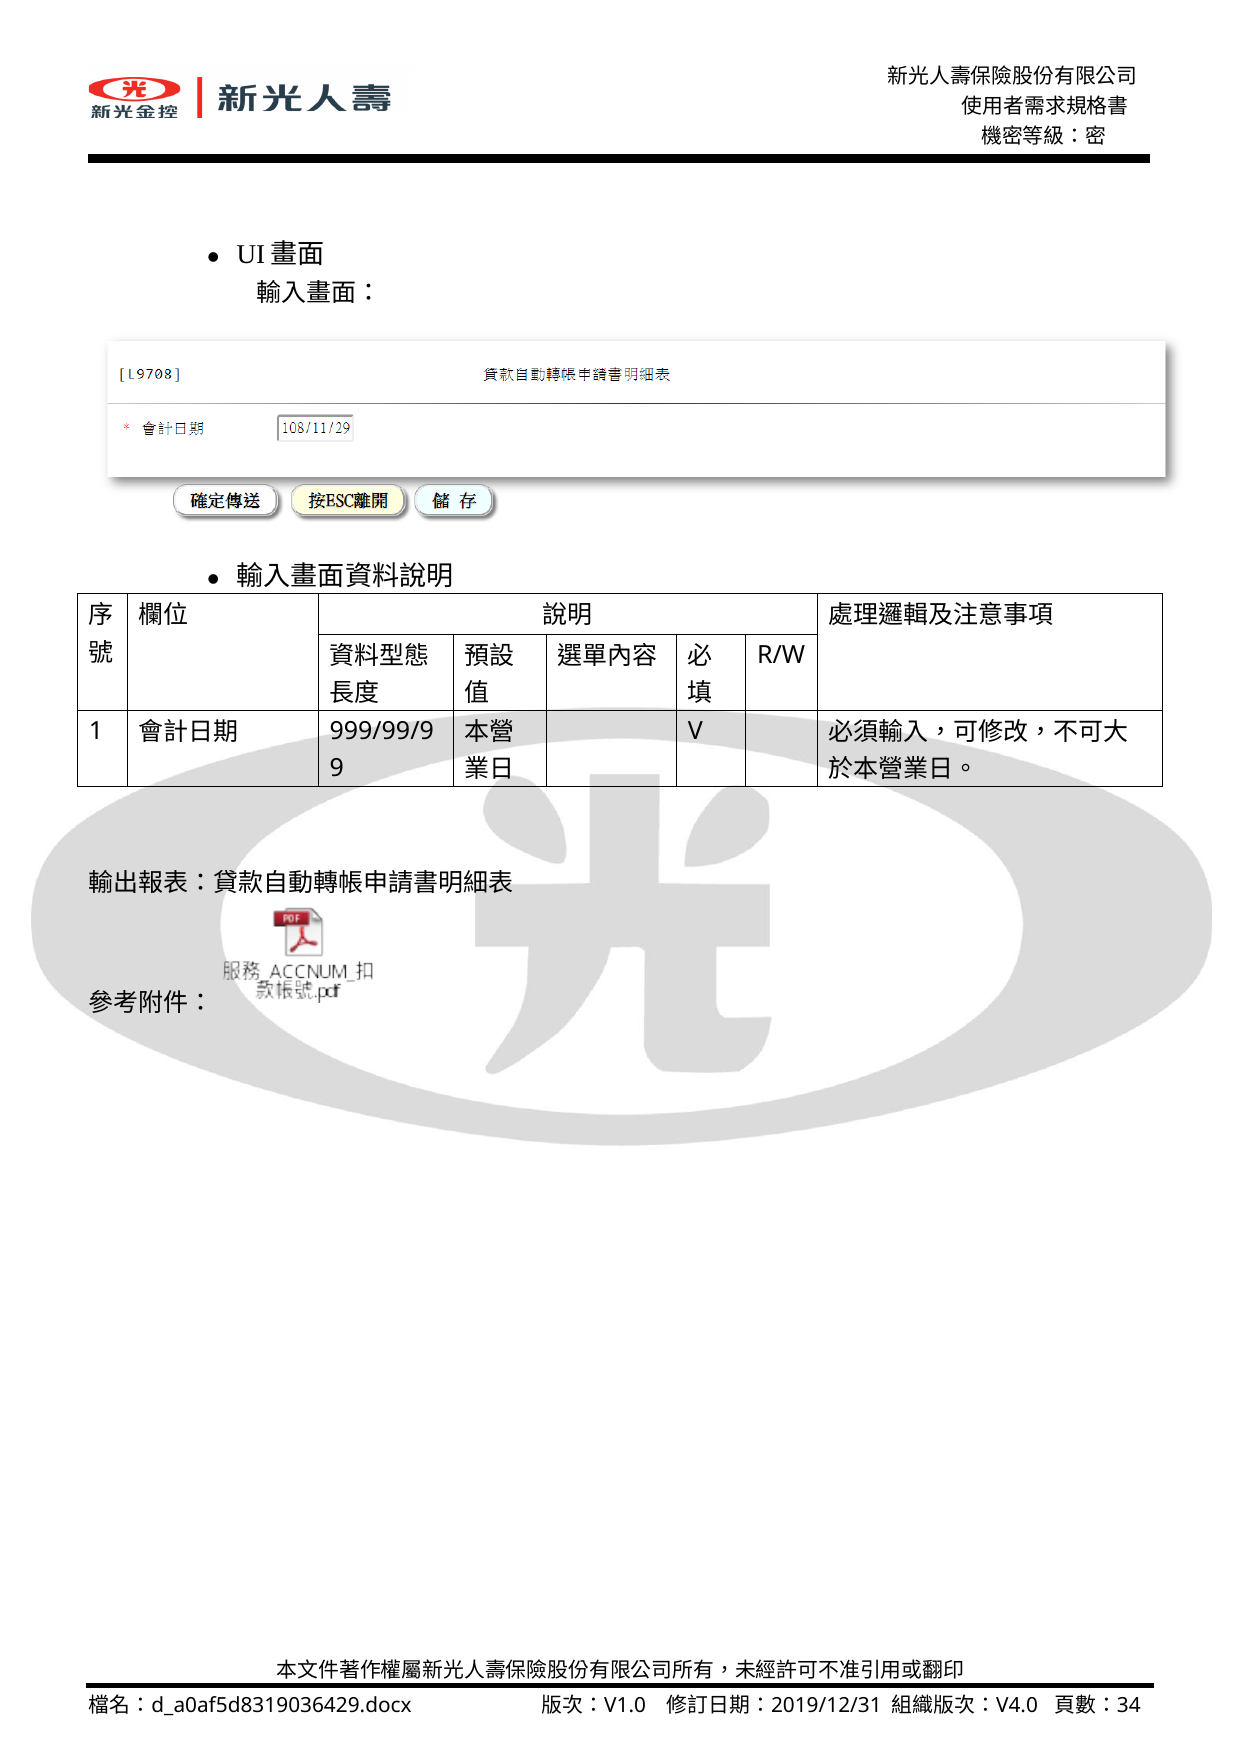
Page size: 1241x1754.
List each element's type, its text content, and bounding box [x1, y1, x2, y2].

table_cell 會計日期 [128, 711, 318, 786]
table_cell 必須輸入，可修改，不可大於本營業日。 [818, 711, 1162, 786]
table_cell 本營業日 [454, 711, 546, 786]
table_cell 999/99/99 [319, 711, 453, 786]
table_header 處理邏輯及注意事項 [818, 594, 1162, 709]
table_cell 資料型態長度 [319, 635, 453, 709]
picture [88, 323, 1200, 535]
table_cell 1 [78, 711, 127, 786]
table_cell [746, 711, 817, 786]
text 輸出報表：貸款自動轉帳申請書明細表 [89, 862, 1152, 899]
table_header 欄位 [128, 594, 318, 709]
table_cell R/W [746, 635, 817, 709]
table_cell V [677, 711, 745, 786]
table_cell [547, 711, 676, 786]
table_header 序號 [78, 594, 127, 709]
list 輸入畫面資料說明 [148, 554, 1127, 593]
table_header 說明 [319, 594, 817, 633]
table_cell 選單內容 [547, 635, 676, 709]
picture [88, 61, 414, 118]
table_cell 預設值 [454, 635, 546, 709]
picture [25, 699, 1215, 1152]
table_cell 必填 [677, 635, 745, 709]
text 參考附件： [89, 907, 1152, 1019]
list UI畫面 [148, 232, 1127, 271]
text 輸入畫面： [207, 271, 1152, 309]
